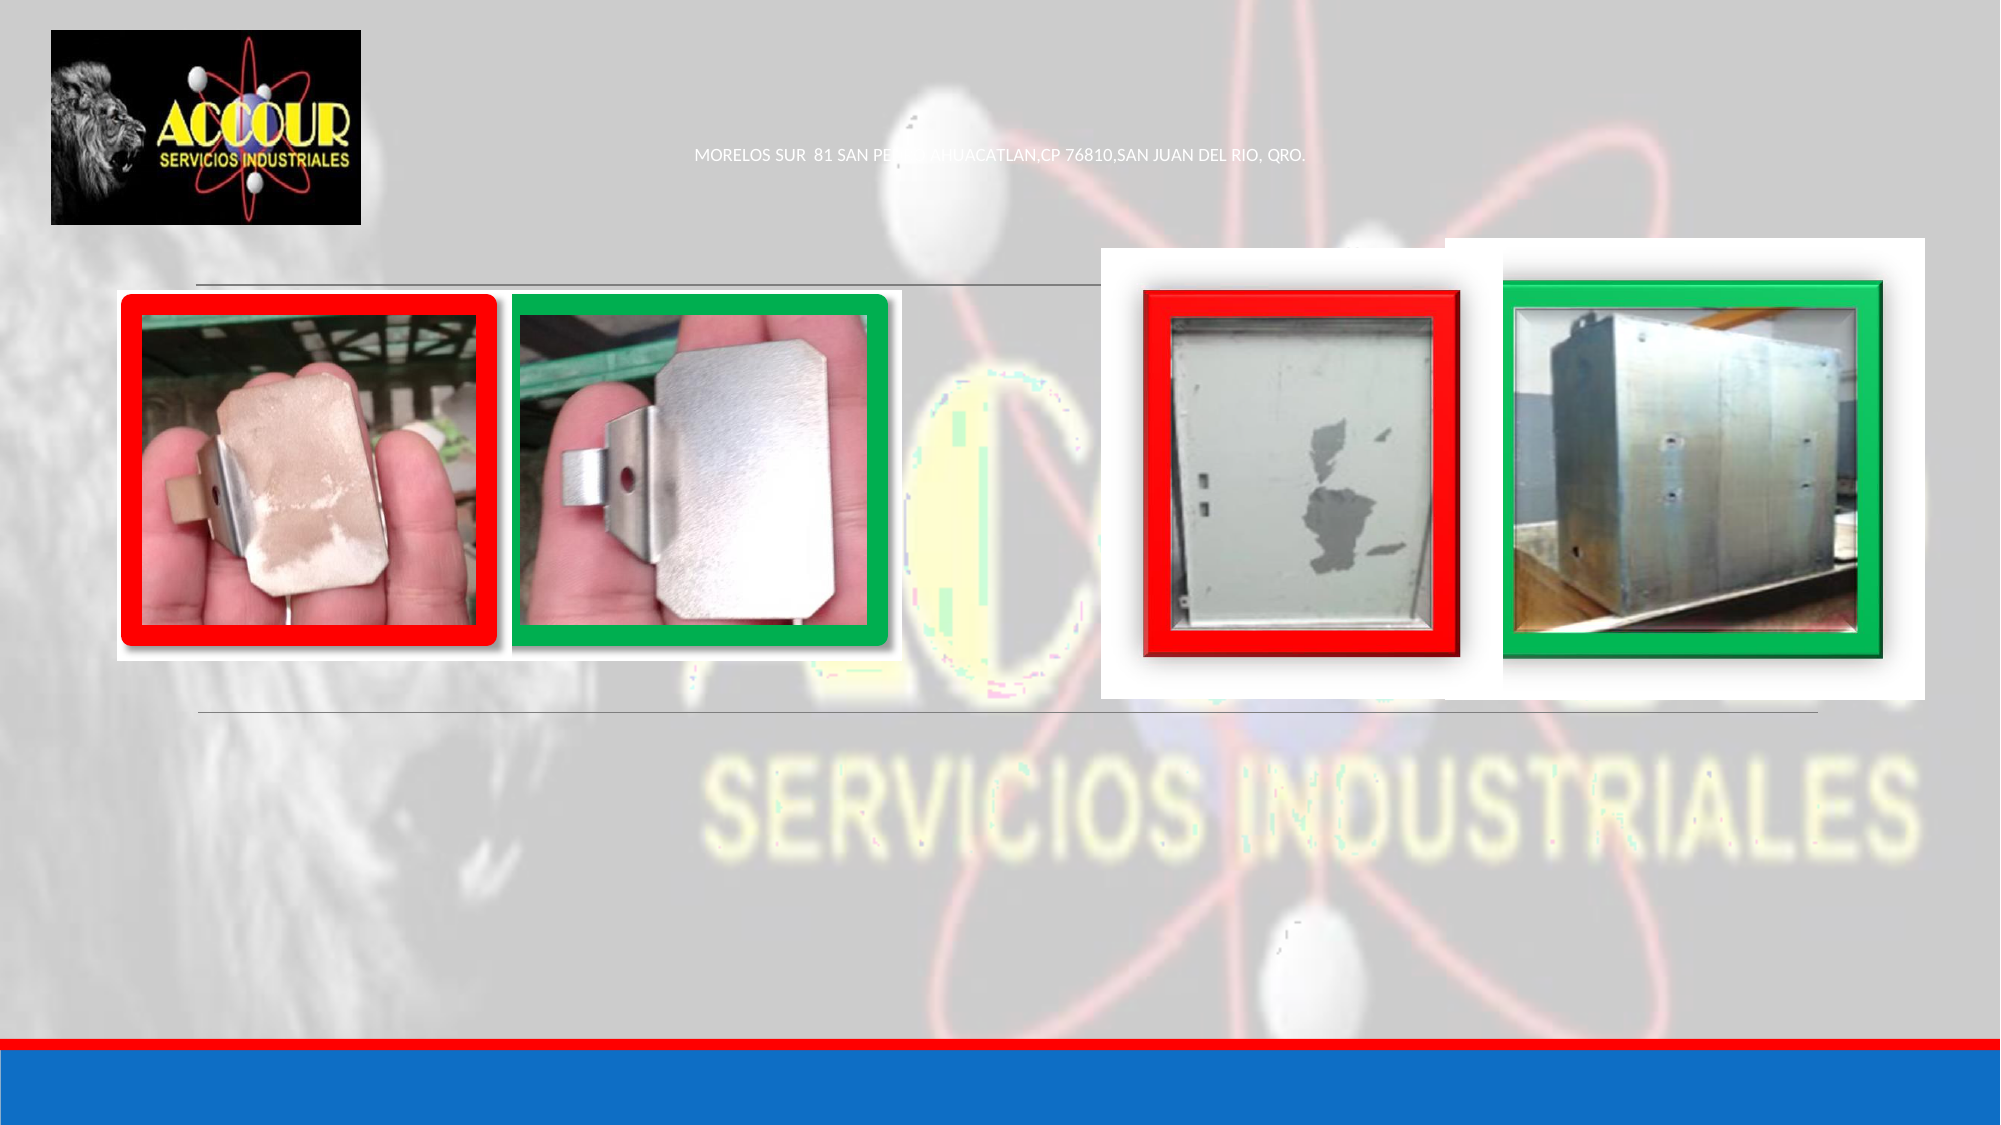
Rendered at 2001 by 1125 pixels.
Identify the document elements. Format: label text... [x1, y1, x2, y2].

picture [0, 0, 2000, 1038]
text MORELOS SUR 81 SAN PEDRO AHUACATLAN,CP 76810,SAN JUAN DEL RIO, QRO. [267, 144, 1734, 167]
